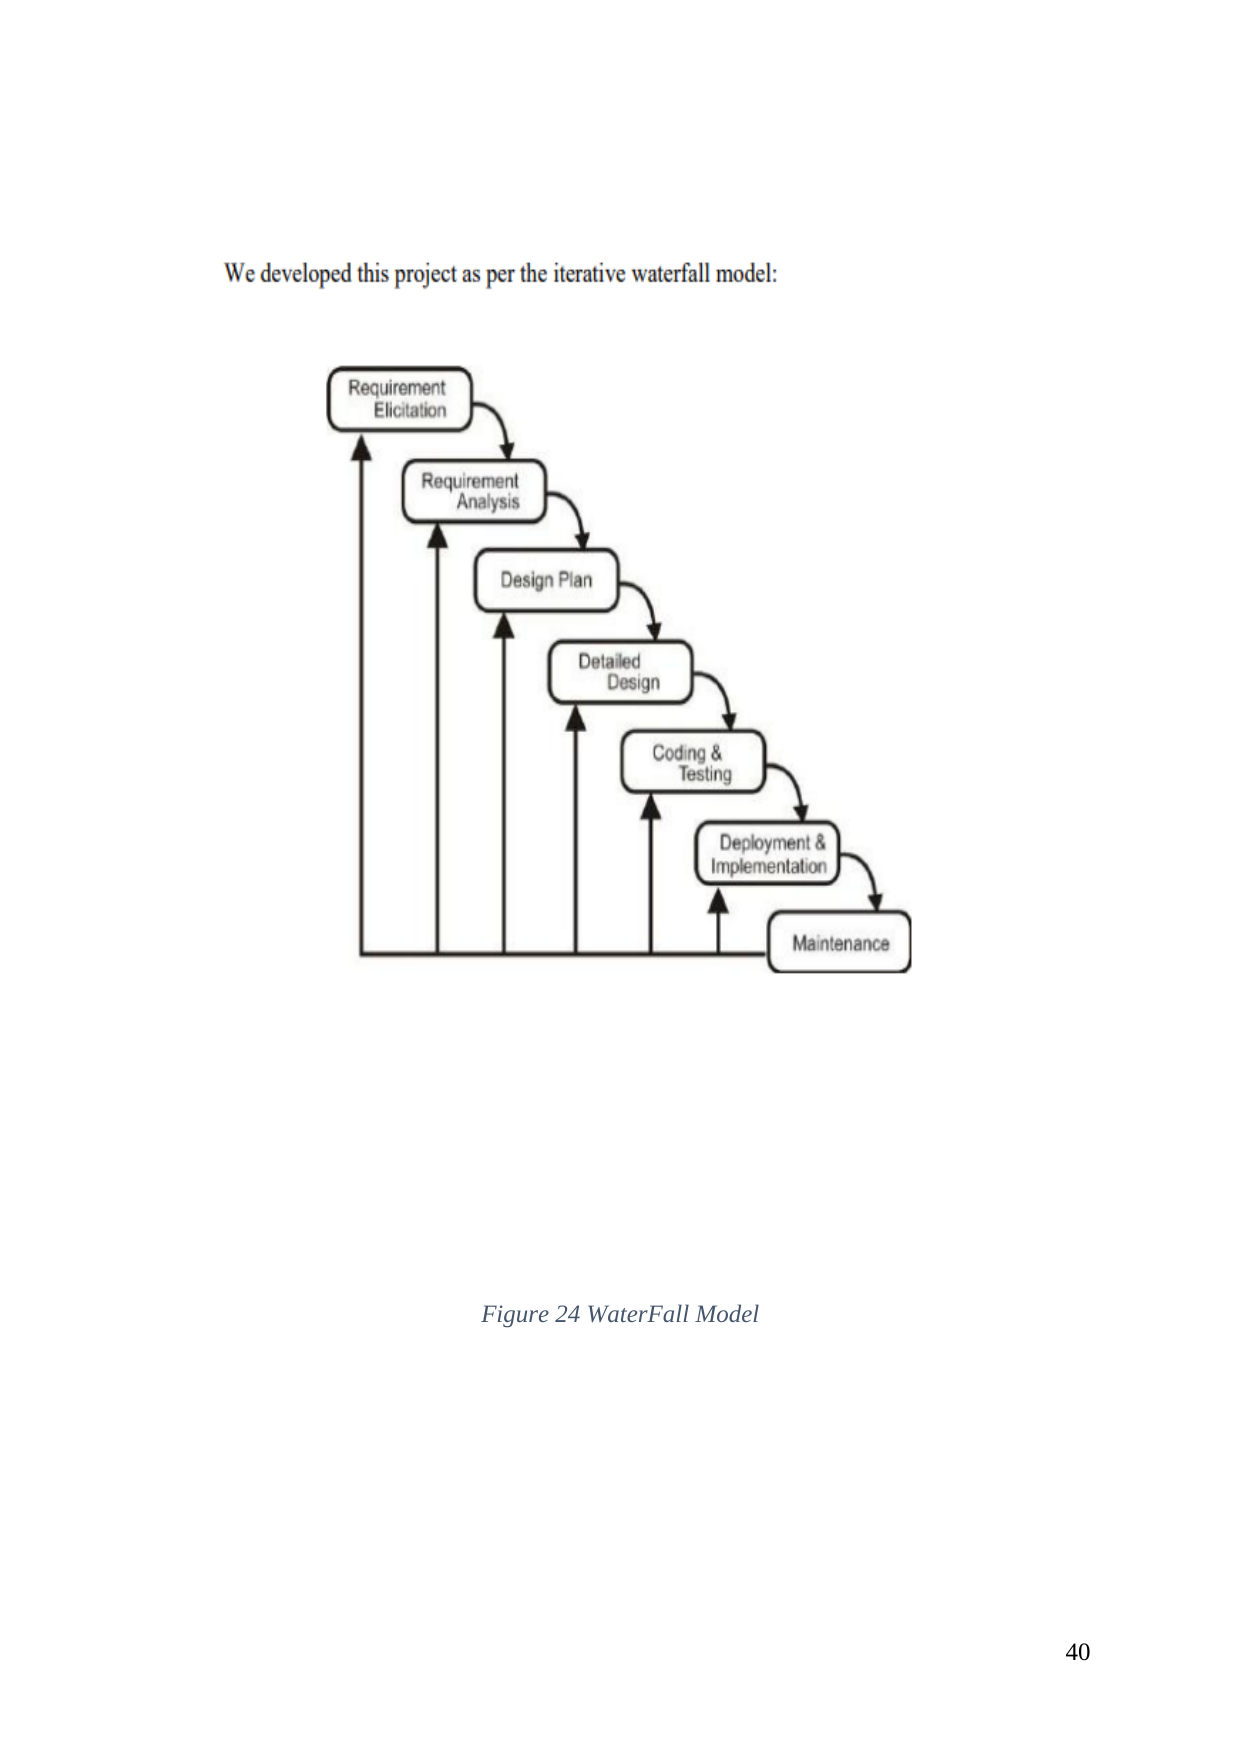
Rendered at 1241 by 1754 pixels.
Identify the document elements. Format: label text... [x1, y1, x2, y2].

text Figure 24 WaterFall Model [150, 1299, 1090, 1328]
picture [150, 207, 1091, 1285]
